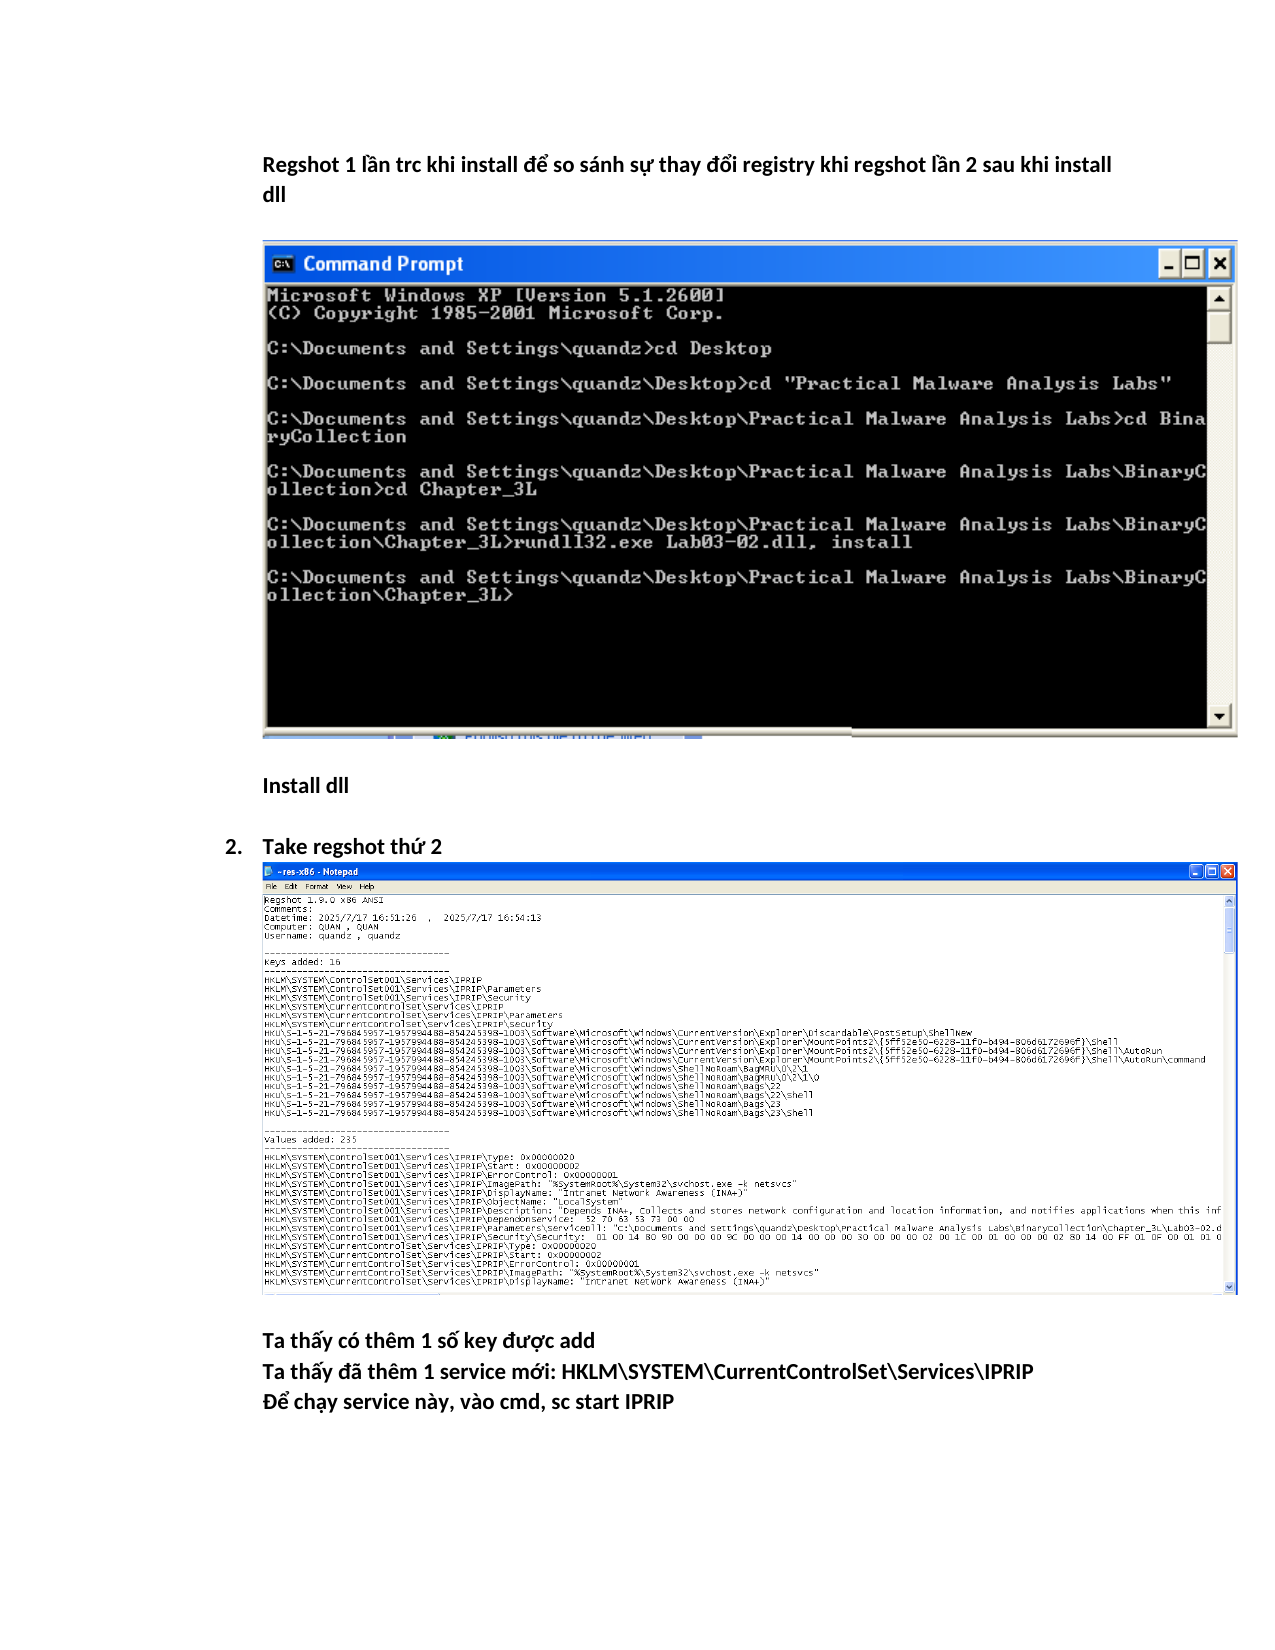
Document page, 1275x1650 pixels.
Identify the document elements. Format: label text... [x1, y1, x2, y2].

picture [262, 862, 1238, 1295]
list Ta thấy đã thêm 1 service mới: HKLM\SYSTEM\CurrentControlSet\Services\IPRIP [262, 1357, 1125, 1385]
list Install dll [262, 771, 1125, 799]
list Ta thấy có thêm 1 số key được add [262, 1327, 1125, 1354]
picture [262, 240, 1238, 739]
list Để chạy service này, vào cmd, sc start IPRIP [262, 1387, 1125, 1415]
list Regshot 1 lần trc khi install để so sánh sự thay đổi registry khi regshot lần 2 sau khi install dll [262, 150, 1125, 208]
list Take regshot thứ 2 [225, 832, 1125, 860]
